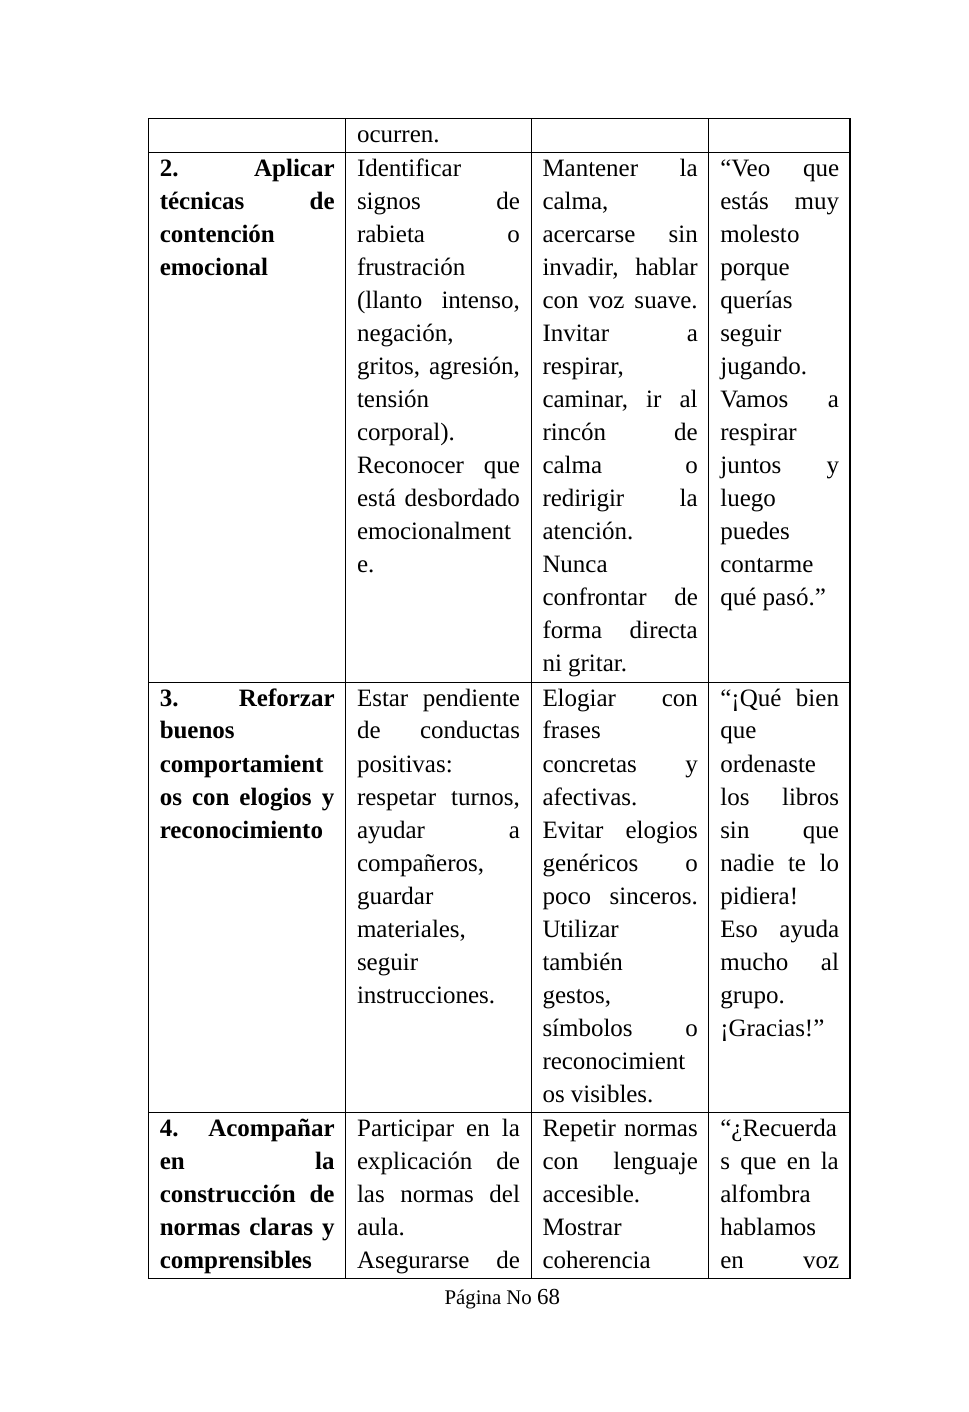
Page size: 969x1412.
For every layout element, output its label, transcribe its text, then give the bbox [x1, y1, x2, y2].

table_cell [149, 119, 345, 152]
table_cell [532, 119, 708, 152]
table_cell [709, 1113, 849, 1278]
table_cell 2. Aplicar técnicas de contención emocional [149, 153, 345, 682]
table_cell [532, 1113, 708, 1278]
table_cell “Veo que estás muy molesto porque querías seguir jugando. Vamos a respirar juntos y luego puedes contarme qué pasó.” [709, 153, 849, 682]
table_cell Elogiar con frases concretas y afectivas. Evitar elogios genéricos o poco sinceros. Utilizar también gestos, símbolos o reconocimientos visibles. [532, 683, 708, 1112]
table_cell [149, 1113, 345, 1278]
table_cell Mantener la calma, acercarse sin invadir, hablar con voz suave. Invitar a respirar, caminar, ir al rincón de calma o redirigir la atención. Nunca confrontar de forma directa ni gritar. [532, 153, 708, 682]
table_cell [709, 119, 849, 152]
table_cell Estar pendiente de conductas positivas: respetar turnos, ayudar a compañeros, guardar materiales, seguir instrucciones. [346, 683, 531, 1112]
table_cell Identificar signos de rabieta o frustración (llanto intenso, negación, gritos, agresión, tensión corporal). Reconocer que está desbordado emocionalmente. [346, 153, 531, 682]
table_cell “¡Qué bien que ordenaste los libros sin que nadie te lo pidiera! Eso ayuda mucho al grupo. ¡Gracias!” [709, 683, 849, 1112]
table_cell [346, 1113, 531, 1278]
table_cell 3. Reforzar buenos comportamientos con elogios y reconocimiento [149, 683, 345, 1112]
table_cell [346, 119, 531, 152]
